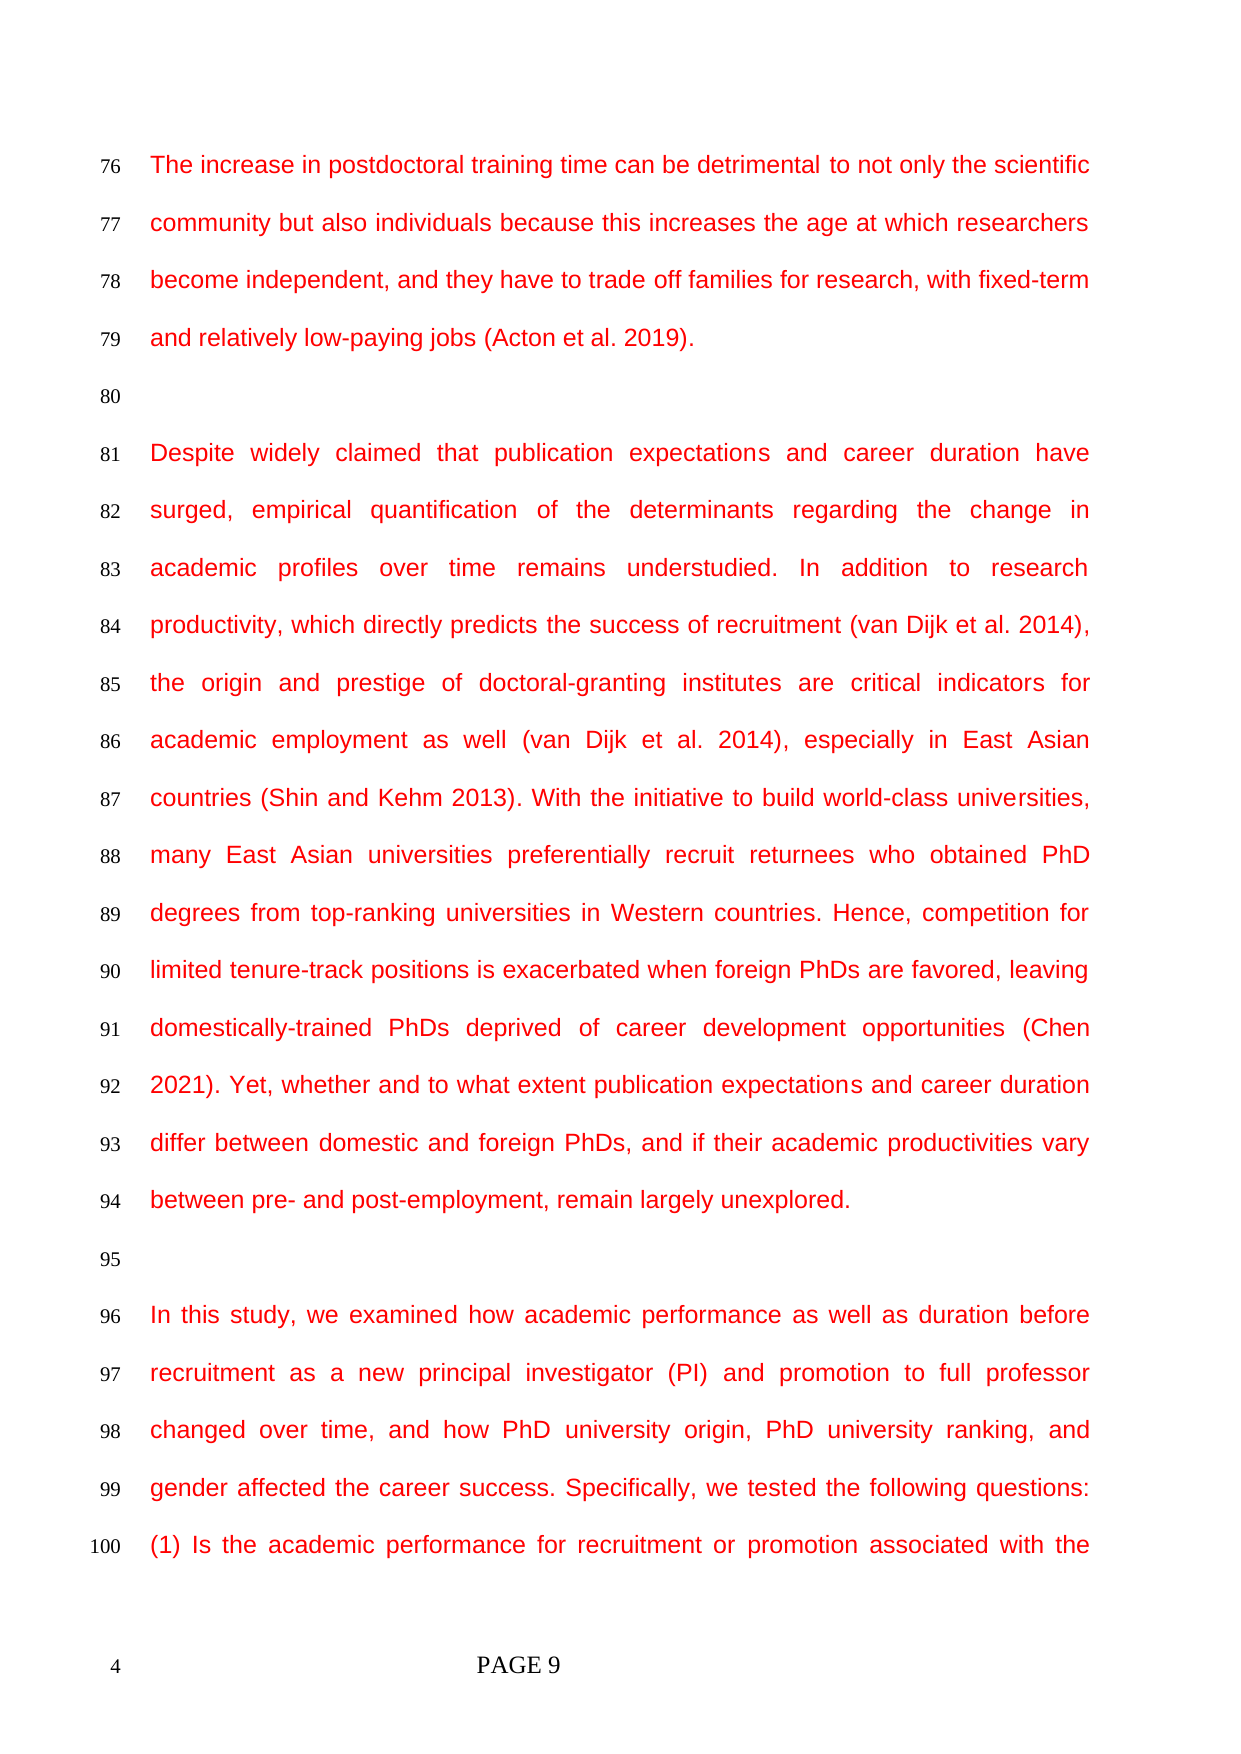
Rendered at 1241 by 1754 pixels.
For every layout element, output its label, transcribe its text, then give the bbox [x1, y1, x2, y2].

text Despite widely claimed that publication expectations and career duration have surged, empirical quantification of the determinants regarding the change in academic profiles over time remains understudied. In addition to research productivity, which directly predicts the success of recruitment , the origin and prestige of doctoral-granting institutes are critical indicators for academic employment as well , especially in East Asian countries . With the initiative to build world-class universities, many East Asian universities preferentially recruit returnees who obtained PhD degrees from top-ranking universities in Western countries. Hence, competition for limited tenure-track positions is exacerbated when foreign PhDs are favored, leaving domestically-trained PhDs deprived of career development opportunities . Yet, whether and to what extent publication expectations and career duration differ between domestic and foreign PhDs, and if their academic productivities vary between pre- and post-employment, remain largely unexplored. [150, 437, 1090, 1214]
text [150, 1300, 1090, 1559]
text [150, 150, 1090, 351]
